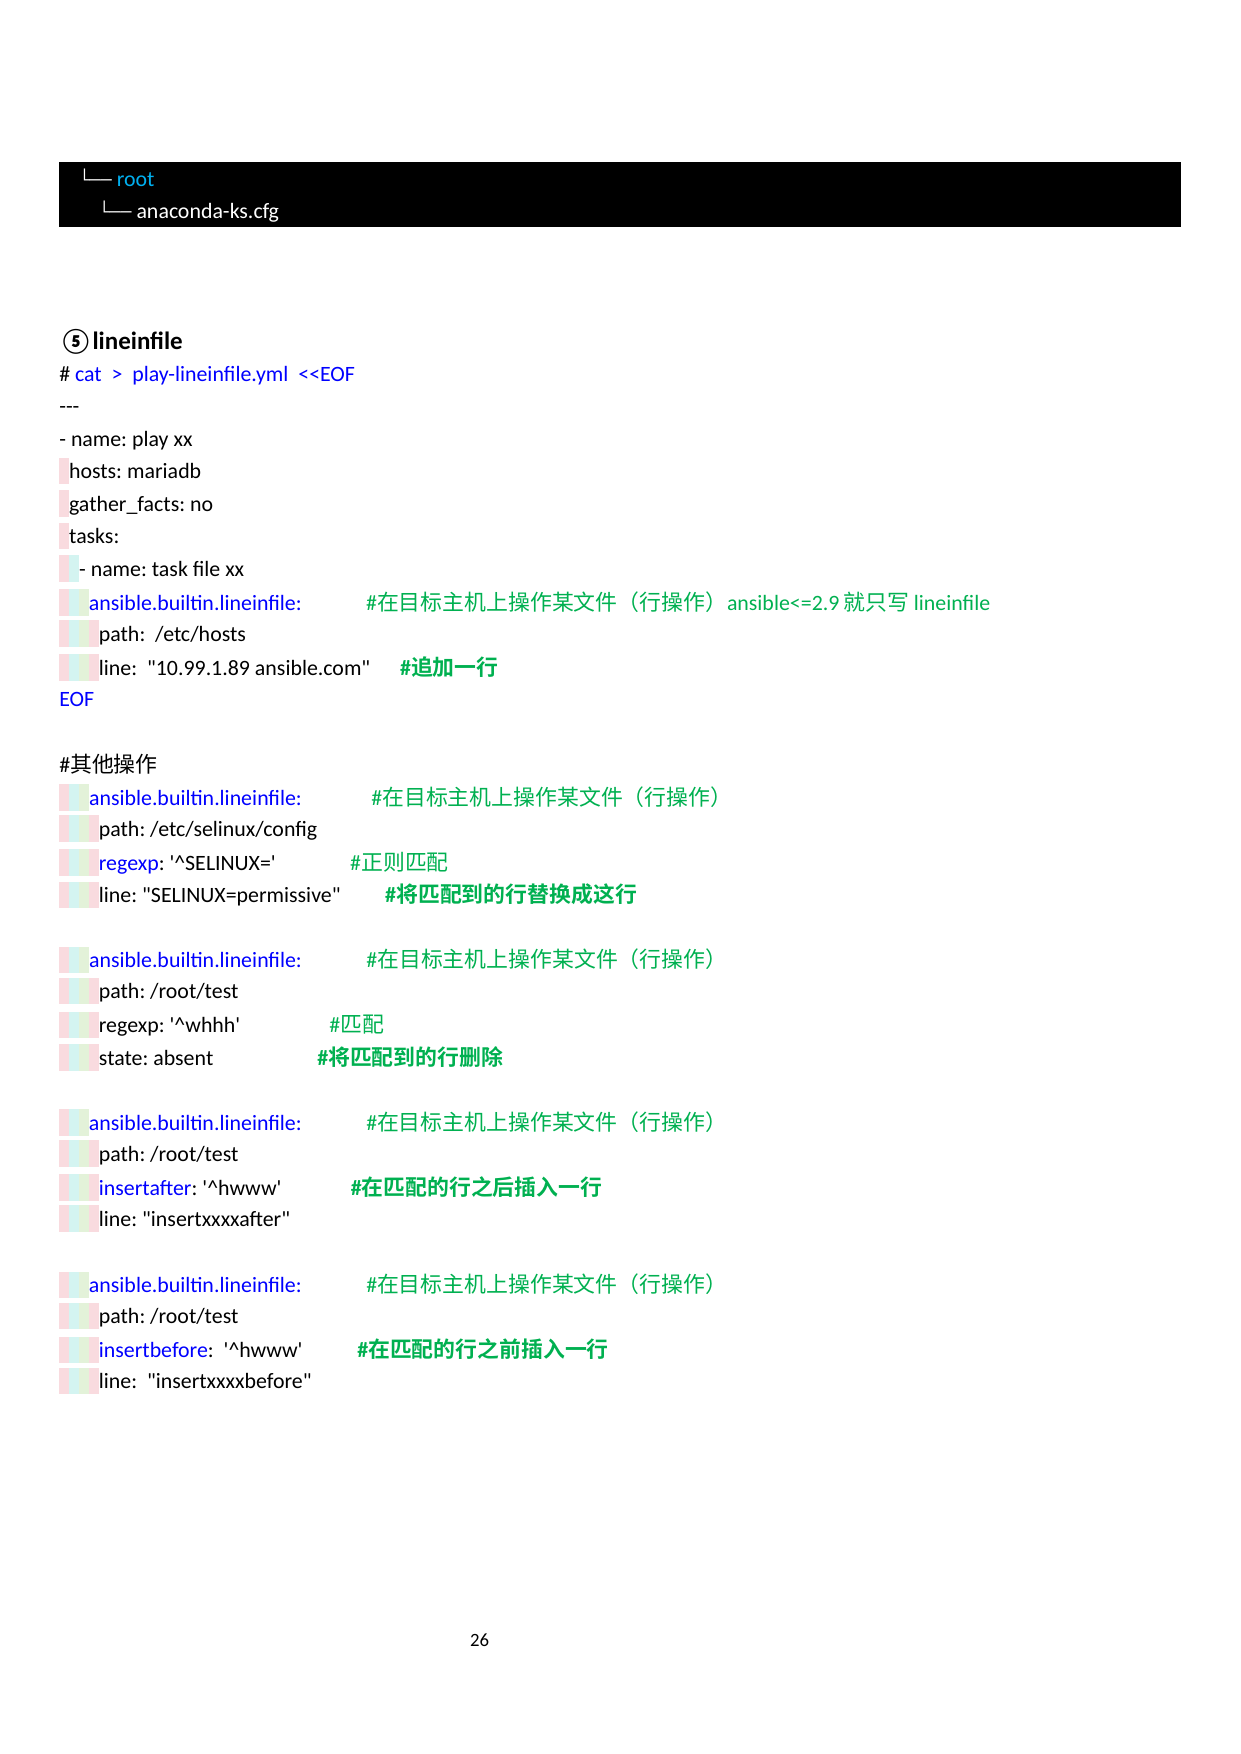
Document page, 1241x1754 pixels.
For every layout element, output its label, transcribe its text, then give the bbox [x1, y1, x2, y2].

text EOF [59, 682, 1181, 714]
text ⑤lineinfile [59, 324, 1181, 357]
text └── root [59, 162, 1181, 194]
text ansible.builtin.lineinfile: #在目标主机上操作某文件（行操作） [59, 1104, 1181, 1137]
text - name: play xx [59, 422, 1181, 454]
text ansible.builtin.lineinfile: #在目标主机上操作某文件（行操作） [59, 942, 1181, 974]
text line: "10.99.1.89 ansible.com" #追加一行 [59, 649, 1181, 682]
text path: /etc/selinux/config [59, 812, 1181, 844]
text #其他操作 [59, 747, 1181, 779]
text line: "insertxxxxafter" [59, 1202, 1181, 1234]
text --- [59, 389, 1181, 422]
text - name: task file xx [59, 552, 1181, 584]
text path: /etc/hosts [59, 617, 1181, 649]
text path: /root/test [59, 1299, 1181, 1332]
text # cat > play-lineinfile.yml <<EOF [59, 357, 1181, 389]
text insertafter: '^hwww' #在匹配的行之后插入一行 [59, 1169, 1181, 1202]
text regexp: '^whhh' #匹配 [59, 1007, 1181, 1039]
text line: "insertxxxxbefore" [59, 1364, 1181, 1397]
text tasks: [59, 519, 1181, 552]
text hosts: mariadb [59, 454, 1181, 487]
text regexp: '^SELINUX=' #正则匹配 [59, 844, 1181, 877]
text ansible.builtin.lineinfile: #在目标主机上操作某文件（行操作） [59, 779, 1181, 812]
text ansible.builtin.lineinfile: #在目标主机上操作某文件（行操作）ansible<=2.9就只写lineinfile [59, 584, 1181, 617]
text └── anaconda-ks.cfg [59, 194, 1181, 227]
text state: absent #将匹配到的行删除 [59, 1039, 1181, 1072]
text ansible.builtin.lineinfile: #在目标主机上操作某文件（行操作） [59, 1267, 1181, 1299]
text insertbefore: '^hwww' #在匹配的行之前插入一行 [59, 1332, 1181, 1364]
text line: "SELINUX=permissive" #将匹配到的行替换成这行 [59, 877, 1181, 909]
text path: /root/test [59, 1137, 1181, 1169]
text gather_facts: no [59, 487, 1181, 519]
text path: /root/test [59, 974, 1181, 1007]
